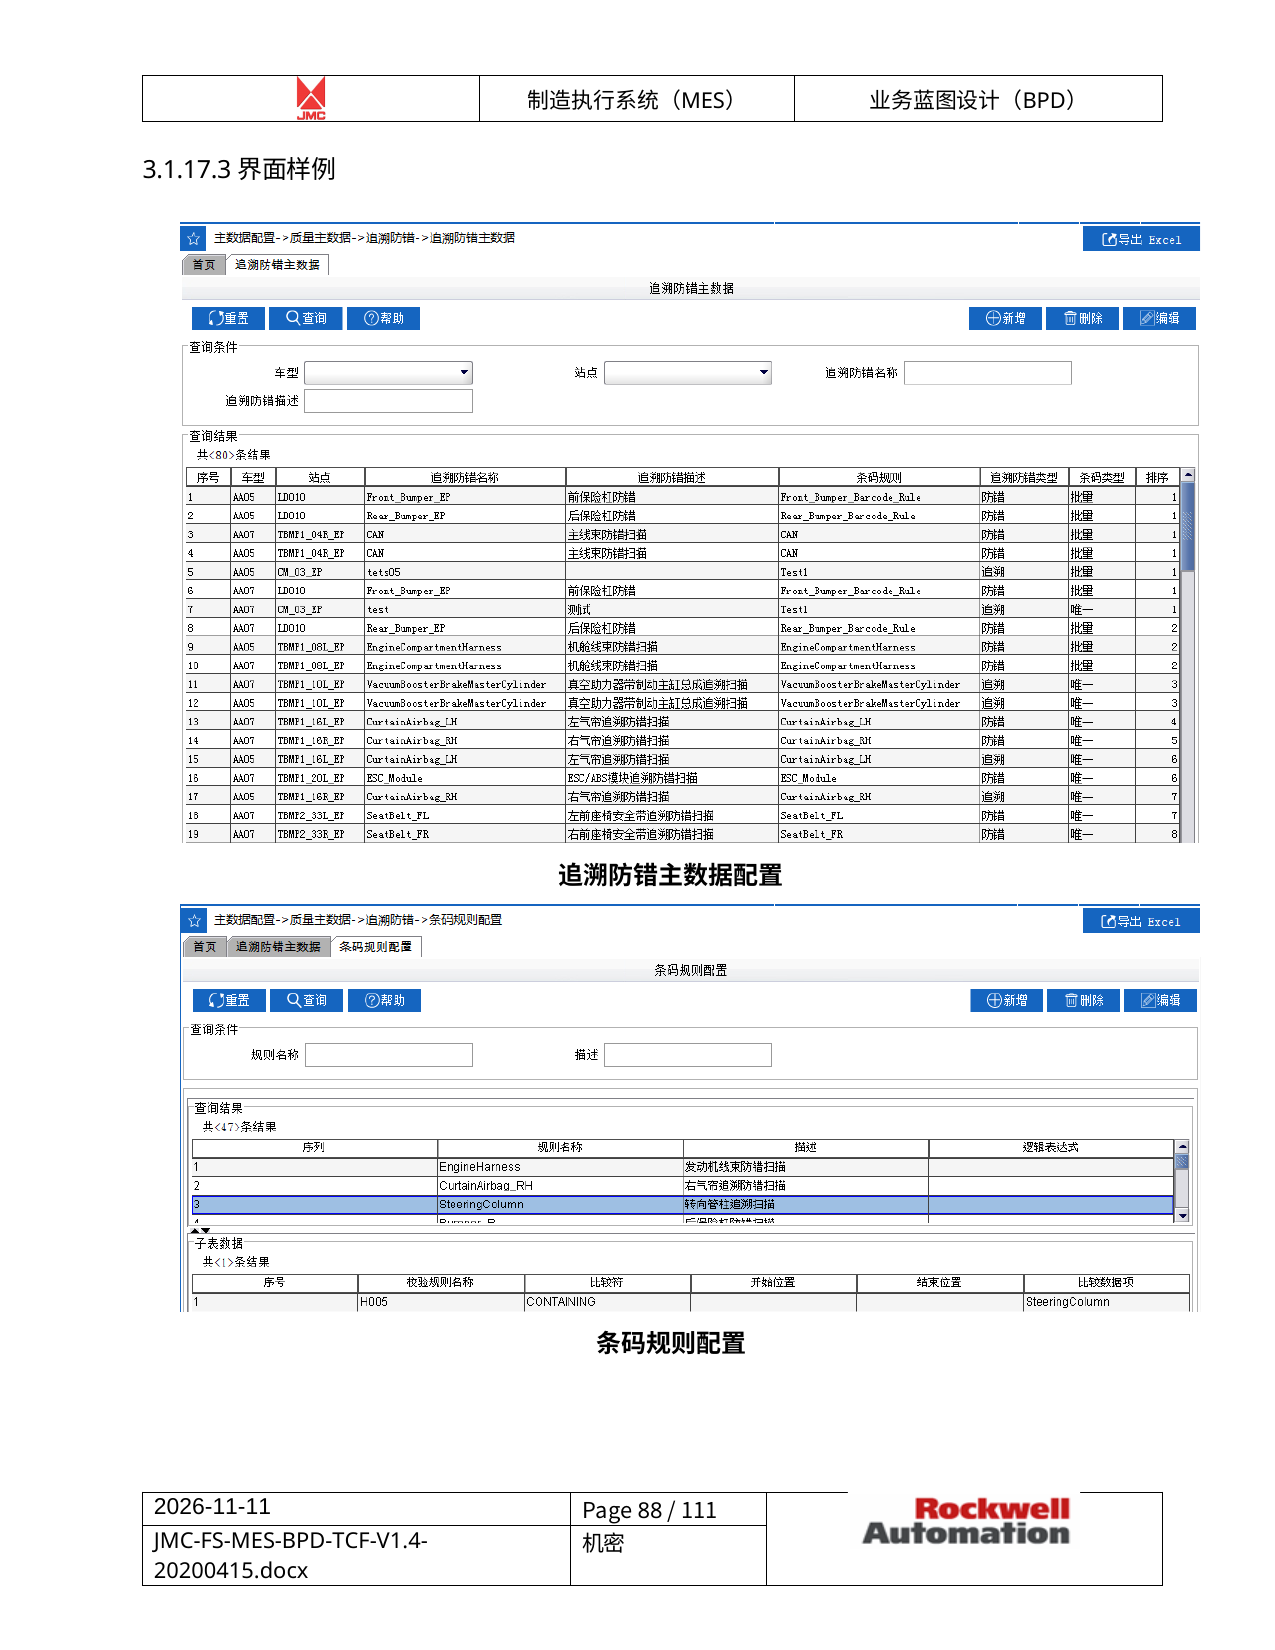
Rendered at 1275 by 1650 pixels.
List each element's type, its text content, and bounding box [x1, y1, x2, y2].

subtitle 界面样例 [142, 150, 1162, 186]
text 条码规则配置 [180, 1324, 1162, 1360]
picture [296, 76, 326, 121]
picture [847, 1492, 1080, 1549]
picture [180, 222, 1200, 843]
text 追溯防错主数据配置 [180, 855, 1162, 892]
picture [180, 904, 1200, 1312]
